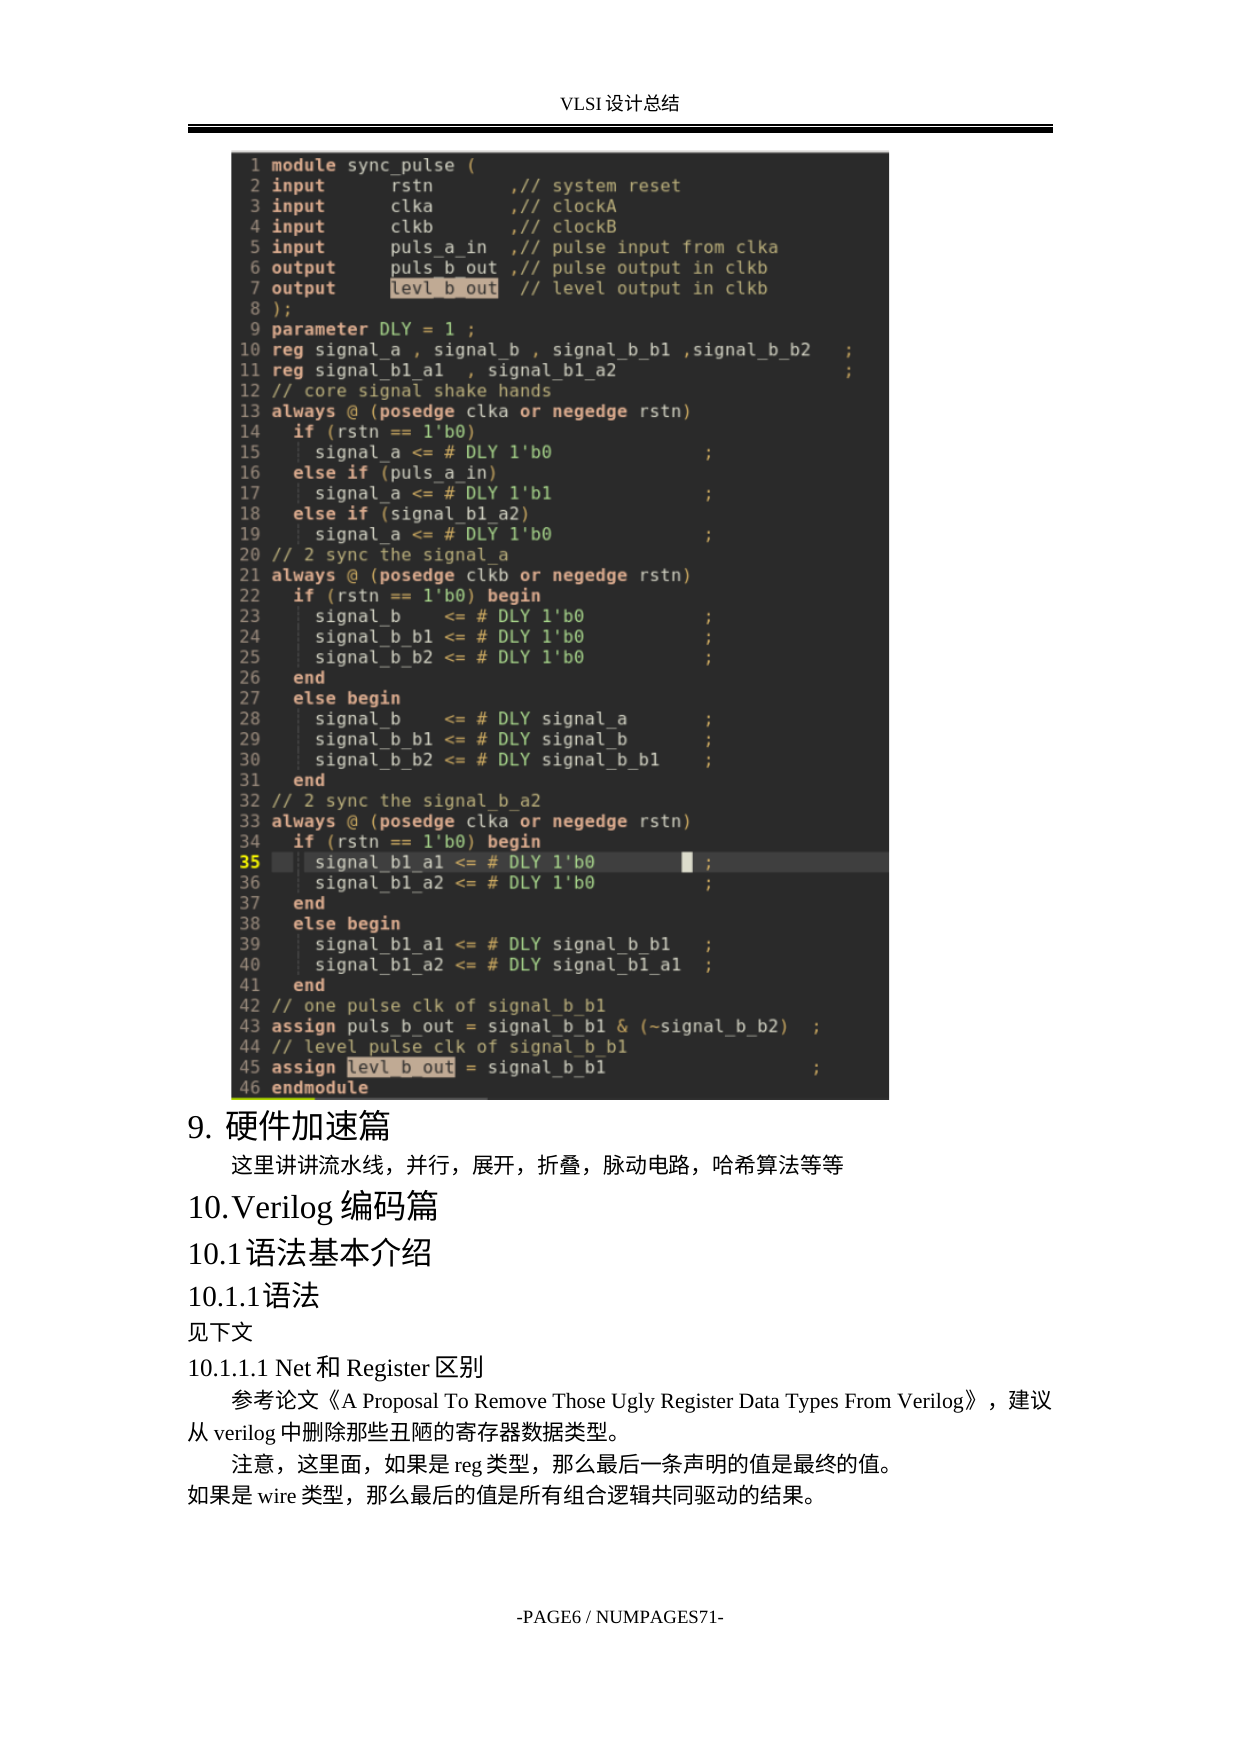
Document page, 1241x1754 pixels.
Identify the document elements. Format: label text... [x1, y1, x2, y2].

text 见下文 [187, 1315, 1053, 1347]
subtitle Net和Register区别 [187, 1347, 1053, 1383]
text 参考论文《A Proposal To Remove Those Ugly Register Data Types From Verilog》，建议从verilog中删除那些丑陋的寄存器数据类型。 [187, 1383, 1053, 1447]
text 注意，这里面，如果是reg类型，那么最后一条声明的值是最终的值。 [187, 1447, 1053, 1478]
subtitle Verilog编码篇 [187, 1179, 1053, 1228]
text 如果是wire类型，那么最后的值是所有组合逻辑共同驱动的结果。 [187, 1478, 1053, 1510]
subtitle 硬件加速篇 [187, 1100, 1053, 1148]
text 这里讲讲流水线，并行，展开，折叠，脉动电路，哈希算法等等 [187, 1148, 1053, 1179]
subtitle 语法基本介绍 [187, 1228, 1053, 1273]
subtitle 语法 [187, 1273, 1053, 1315]
picture [231, 150, 890, 1100]
